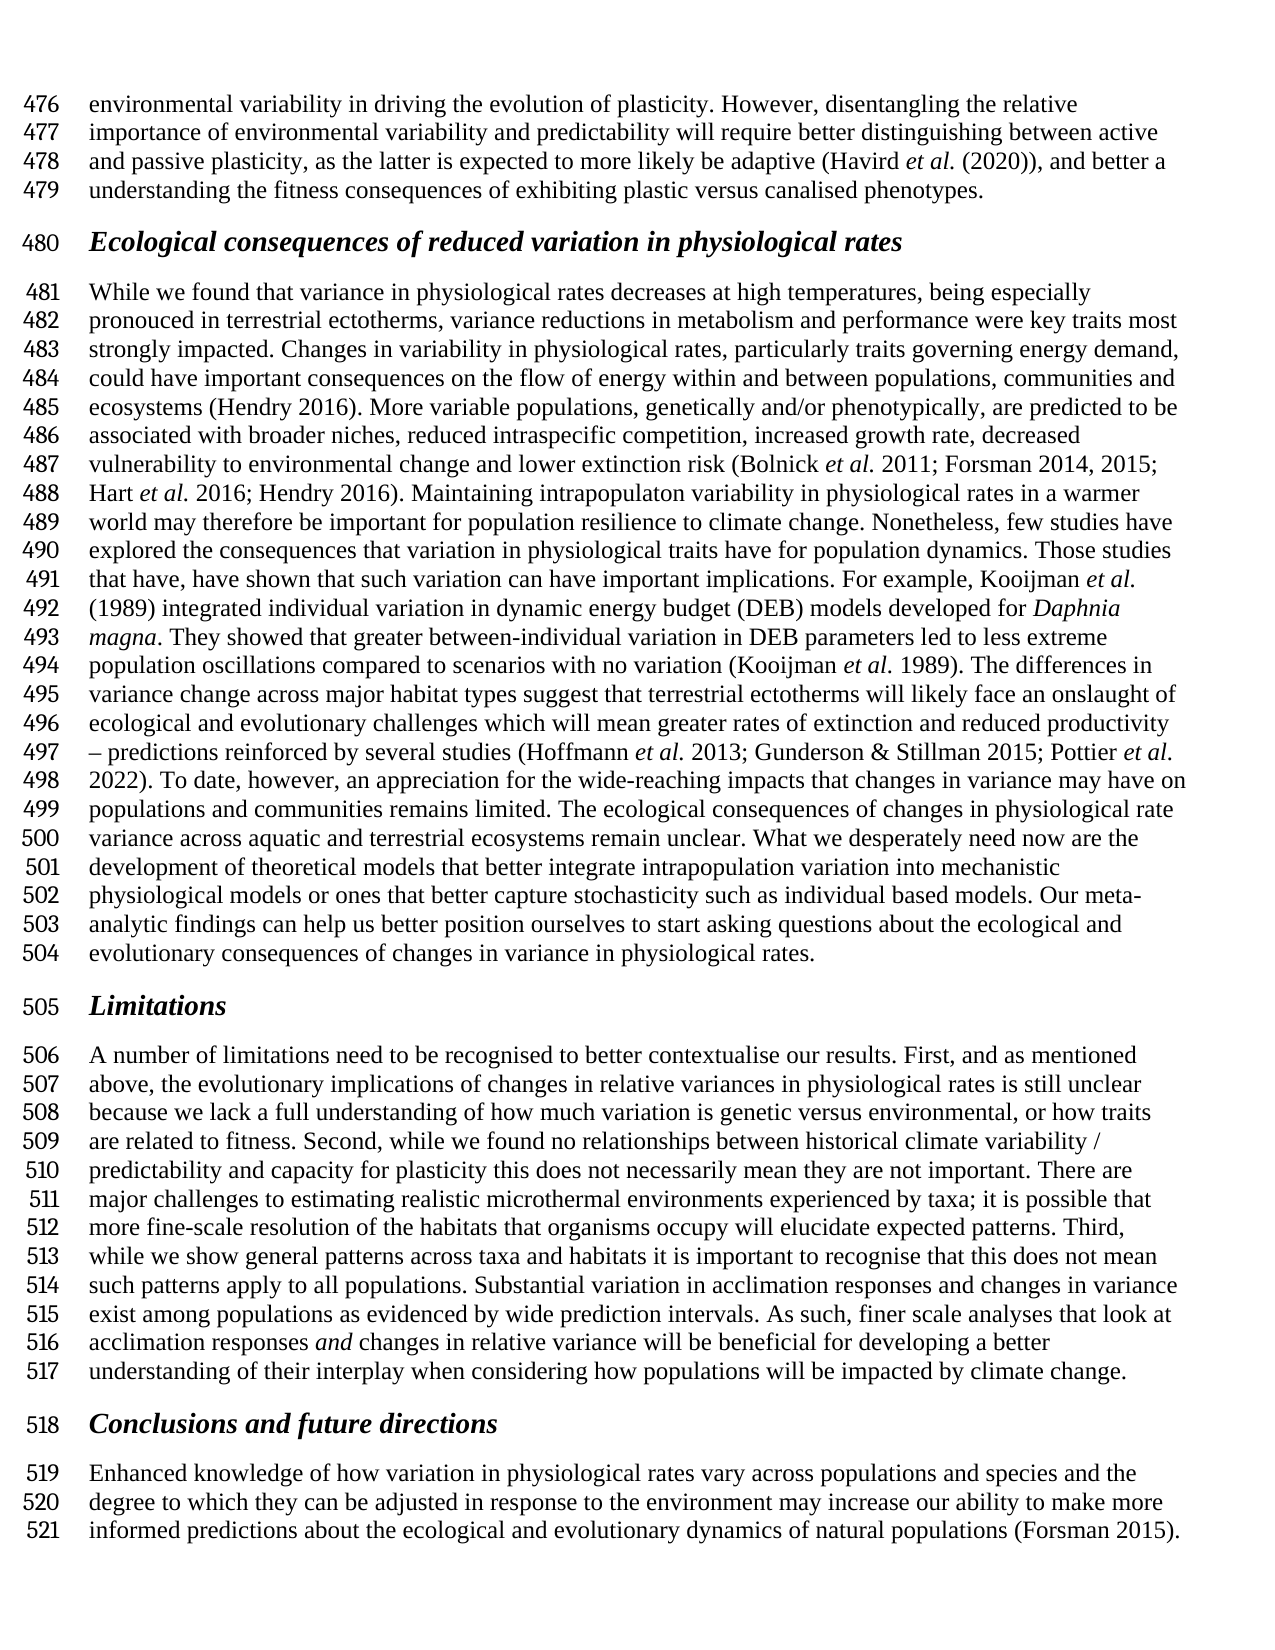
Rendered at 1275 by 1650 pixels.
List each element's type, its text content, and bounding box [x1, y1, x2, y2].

subtitle Ecological consequences of reduced variation in physiological rates [89, 224, 1186, 258]
subtitle Conclusions and future directions [89, 1406, 1186, 1439]
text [89, 1458, 1186, 1544]
text While we found that variance in physiological rates decreases at high temperatures, being especially pronouced in terrestrial ectotherms, variance reductions in metabolism and performance were key traits most strongly impacted. Changes in variability in physiological rates, particularly traits governing energy demand, could have important consequences on the flow of energy within and between populations, communities and ecosystems (Hendry 2016). More variable populations, genetically and/or phenotypically, are predicted to be associated with broader niches, reduced intraspecific competition, increased growth rate, decreased vulnerability to environmental change and lower extinction risk (Bolnick et al. 2011; Forsman 2014, 2015; Hart et al. 2016; Hendry 2016). Maintaining intrapopulaton variability in physiological rates in a warmer world may therefore be important for population resilience to climate change. Nonetheless, few studies have explored the consequences that variation in physiological traits have for population dynamics. Those studies that have, have shown that such variation can have important implications. For example, Kooijman et al. (1989) integrated individual variation in dynamic energy budget (DEB) models developed for Daphnia magna. They showed that greater between-individual variation in DEB parameters led to less extreme population oscillations compared to scenarios with no variation (Kooijman et al. 1989). The differences in variance change across major habitat types suggest that terrestrial ectotherms will likely face an onslaught of ecological and evolutionary challenges which will mean greater rates of extinction and reduced productivity – predictions reinforced by several studies (Hoffmann et al. 2013; Gunderson & Stillman 2015; Pottier et al. 2022). To date, however, an appreciation for the wide-reaching impacts that changes in variance may have on populations and communities remains limited. The ecological consequences of changes in physiological rate variance across aquatic and terrestrial ecosystems remain unclear. What we desperately need now are the development of theoretical models that better integrate intrapopulation variation into mechanistic physiological models or ones that better capture stochasticity such as individual based models. Our meta-analytic findings can help us better position ourselves to start asking questions about the ecological and evolutionary consequences of changes in variance in physiological rates. [89, 277, 1186, 967]
text A number of limitations need to be recognised to better contextualise our results. First, and as mentioned above, the evolutionary implications of changes in relative variances in physiological rates is still unclear because we lack a full understanding of how much variation is genetic versus environmental, or how traits are related to fitness. Second, while we found no relationships between historical climate variability / predictability and capacity for plasticity this does not necessarily mean they are not important. There are major challenges to estimating realistic microthermal environments experienced by taxa; it is possible that more fine-scale resolution of the habitats that organisms occupy will elucidate expected patterns. Third, while we show general patterns across taxa and habitats it is important to recognise that this does not mean such patterns apply to all populations. Substantial variation in acclimation responses and changes in variance exist among populations as evidenced by wide prediction intervals. As such, finer scale analyses that look at acclimation responses and changes in relative variance will be beneficial for developing a better understanding of their interplay when considering how populations will be impacted by climate change. [89, 1040, 1186, 1385]
subtitle Limitations [89, 988, 1186, 1021]
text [89, 89, 1186, 204]
